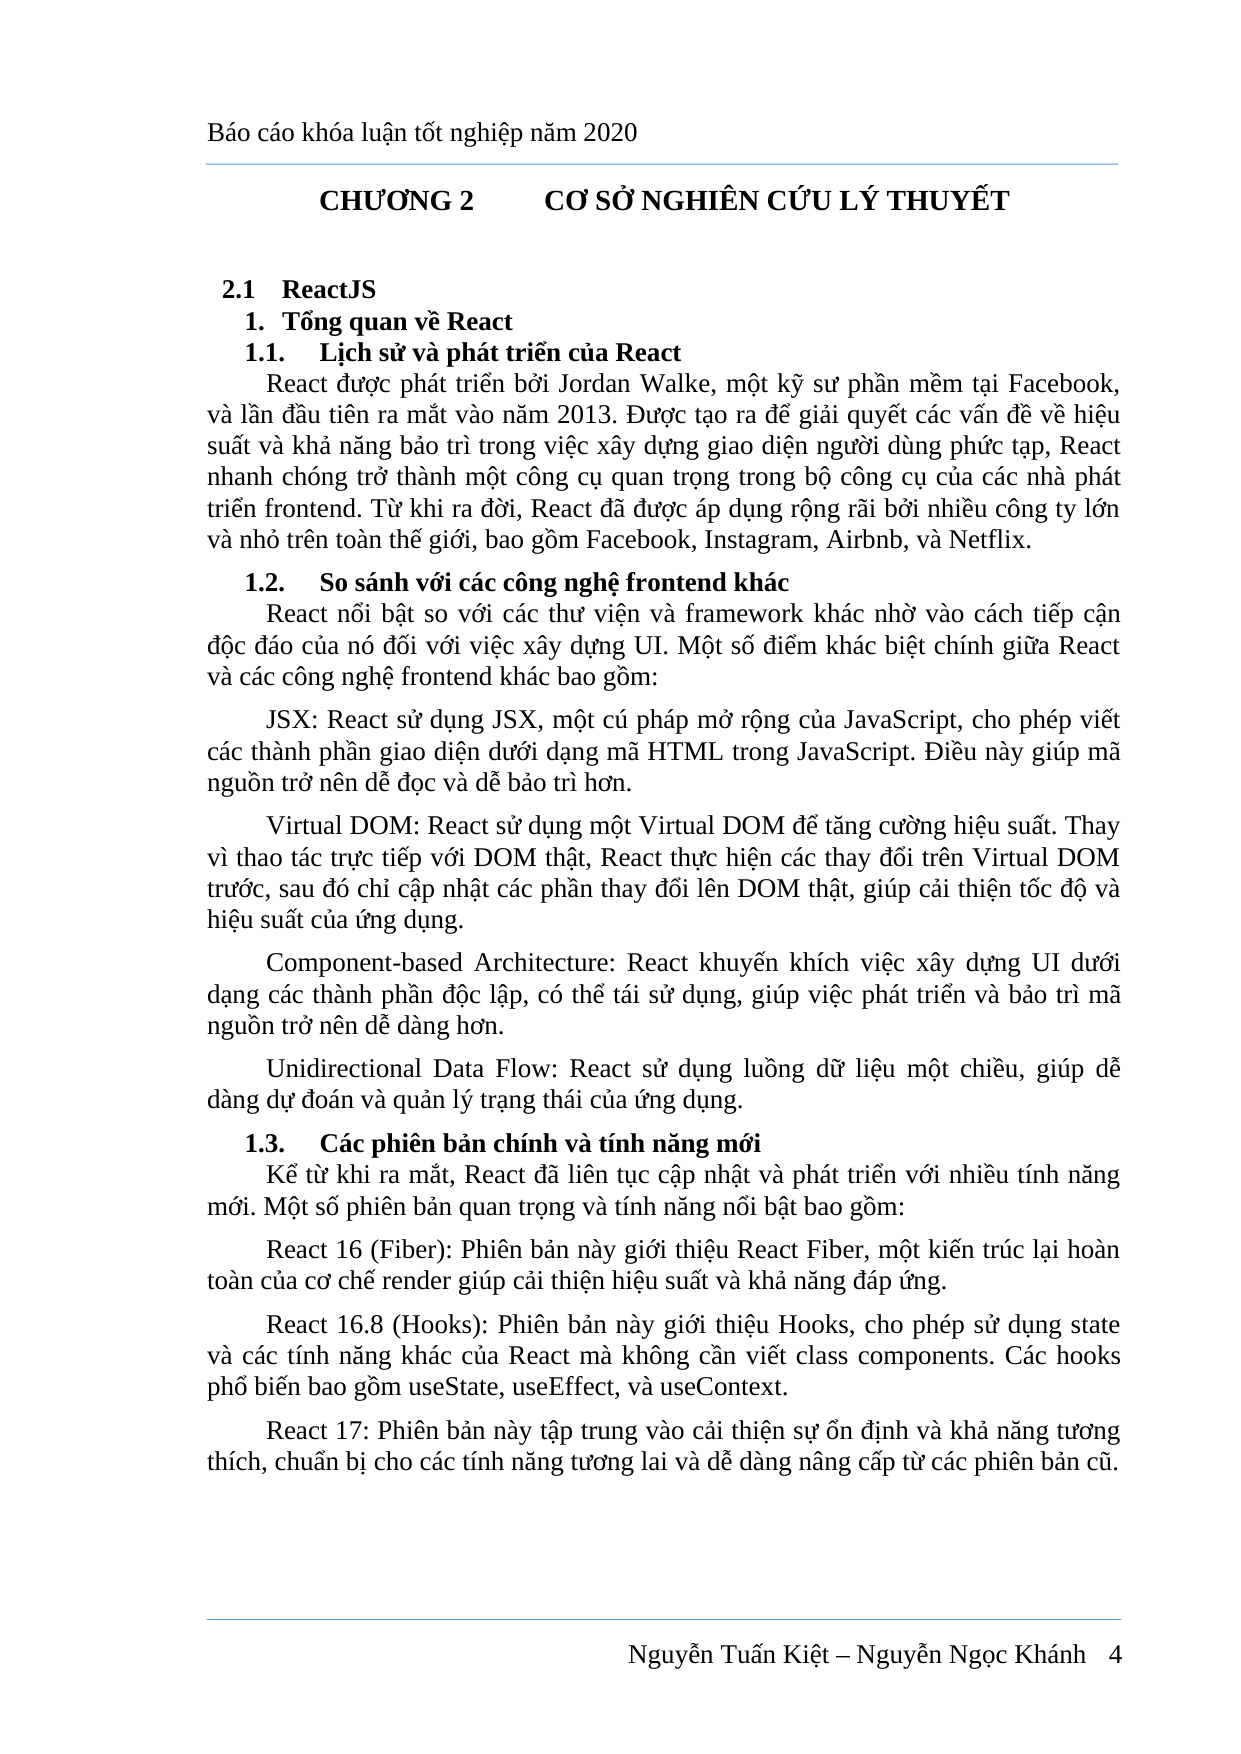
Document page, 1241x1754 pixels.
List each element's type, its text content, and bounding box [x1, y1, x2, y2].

text React 17: Phiên bản này tập trung vào cải thiện sự ổn định và khả năng tương thích, chuẩn bị cho các tính năng tương lai và dễ dàng nâng cấp từ các phiên bản cũ. [207, 1414, 1122, 1476]
list Các phiên bản chính và tính năng mới [244, 1127, 1122, 1158]
text Virtual DOM: React sử dụng một Virtual DOM để tăng cường hiệu suất. Thay vì thao tác trực tiếp với DOM thật, React thực hiện các thay đổi trên Virtual DOM trước, sau đó chỉ cập nhật các phần thay đổi lên DOM thật, giúp cải thiện tốc độ và hiệu suất của ứng dụng. [207, 809, 1122, 934]
text React 16.8 (Hooks): Phiên bản này giới thiệu Hooks, cho phép sử dụng state và các tính năng khác của React mà không cần viết class components. Các hooks phổ biến bao gồm useState, useEffect, và useContext. [207, 1308, 1122, 1401]
subtitle CƠ SỞ NGHIÊN CỨU LÝ THUYẾT [207, 183, 1122, 217]
text JSX: React sử dụng JSX, một cú pháp mở rộng của JavaScript, cho phép viết các thành phần giao diện dưới dạng mã HTML trong JavaScript. Điều này giúp mã nguồn trở nên dễ đọc và dễ bảo trì hơn. [207, 703, 1122, 797]
text Component-based Architecture: React khuyến khích việc xây dựng UI dưới dạng các thành phần độc lập, có thể tái sử dụng, giúp việc phát triển và bảo trì mã nguồn trở nên dễ dàng hơn. [207, 947, 1122, 1040]
text React được phát triển bởi Jordan Walke, một kỹ sư phần mềm tại Facebook, và lần đầu tiên ra mắt vào năm 2013. Được tạo ra để giải quyết các vấn đề về hiệu suất và khả năng bảo trì trong việc xây dựng giao diện người dùng phức tạp, React nhanh chóng trở thành một công cụ quan trọng trong bộ công cụ của các nhà phát triển frontend. Từ khi ra đời, React đã được áp dụng rộng rãi bởi nhiều công ty lớn và nhỏ trên toàn thế giới, bao gồm Facebook, Instagram, Airbnb, và Netflix. [207, 367, 1122, 554]
text React nổi bật so với các thư viện và framework khác nhờ vào cách tiếp cận độc đáo của nó đối với việc xây dựng UI. Một số điểm khác biệt chính giữa React và các công nghệ frontend khác bao gồm: [207, 598, 1122, 691]
list Tổng quan về React [244, 305, 1122, 336]
text Unidirectional Data Flow: React sử dụng luồng dữ liệu một chiều, giúp dễ dàng dự đoán và quản lý trạng thái của ứng dụng. [207, 1052, 1122, 1115]
list Lịch sử và phát triển của React [244, 336, 1122, 367]
list So sánh với các công nghệ frontend khác [244, 566, 1122, 598]
text Kể từ khi ra mắt, React đã liên tục cập nhật và phát triển với nhiều tính năng mới. Một số phiên bản quan trọng và tính năng nổi bật bao gồm: [207, 1158, 1122, 1221]
text React 16 (Fiber): Phiên bản này giới thiệu React Fiber, một kiến trúc lại hoàn toàn của cơ chế render giúp cải thiện hiệu suất và khả năng đáp ứng. [207, 1233, 1122, 1296]
subtitle ReactJS [222, 274, 1122, 305]
